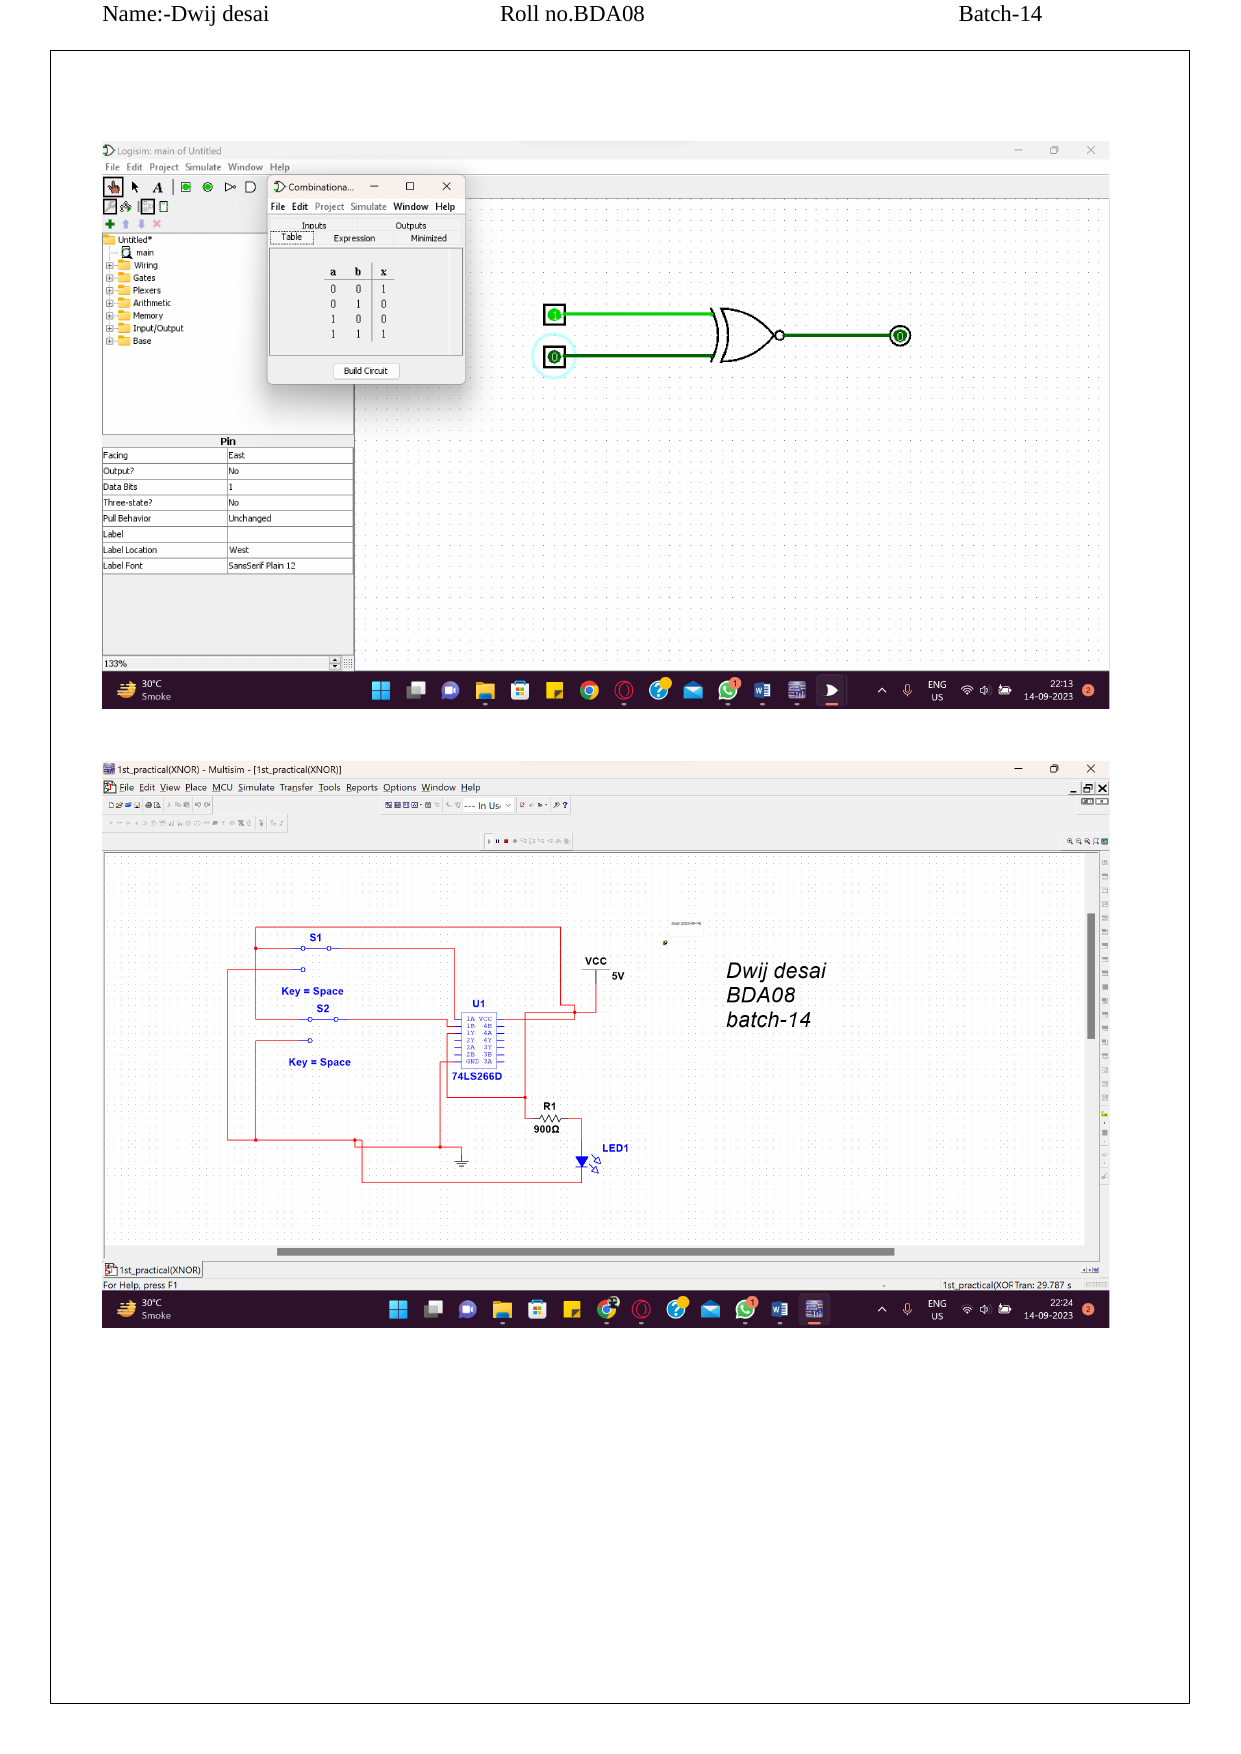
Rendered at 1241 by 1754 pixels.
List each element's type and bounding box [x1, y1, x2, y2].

picture [102, 141, 1110, 709]
picture [102, 761, 1110, 1328]
